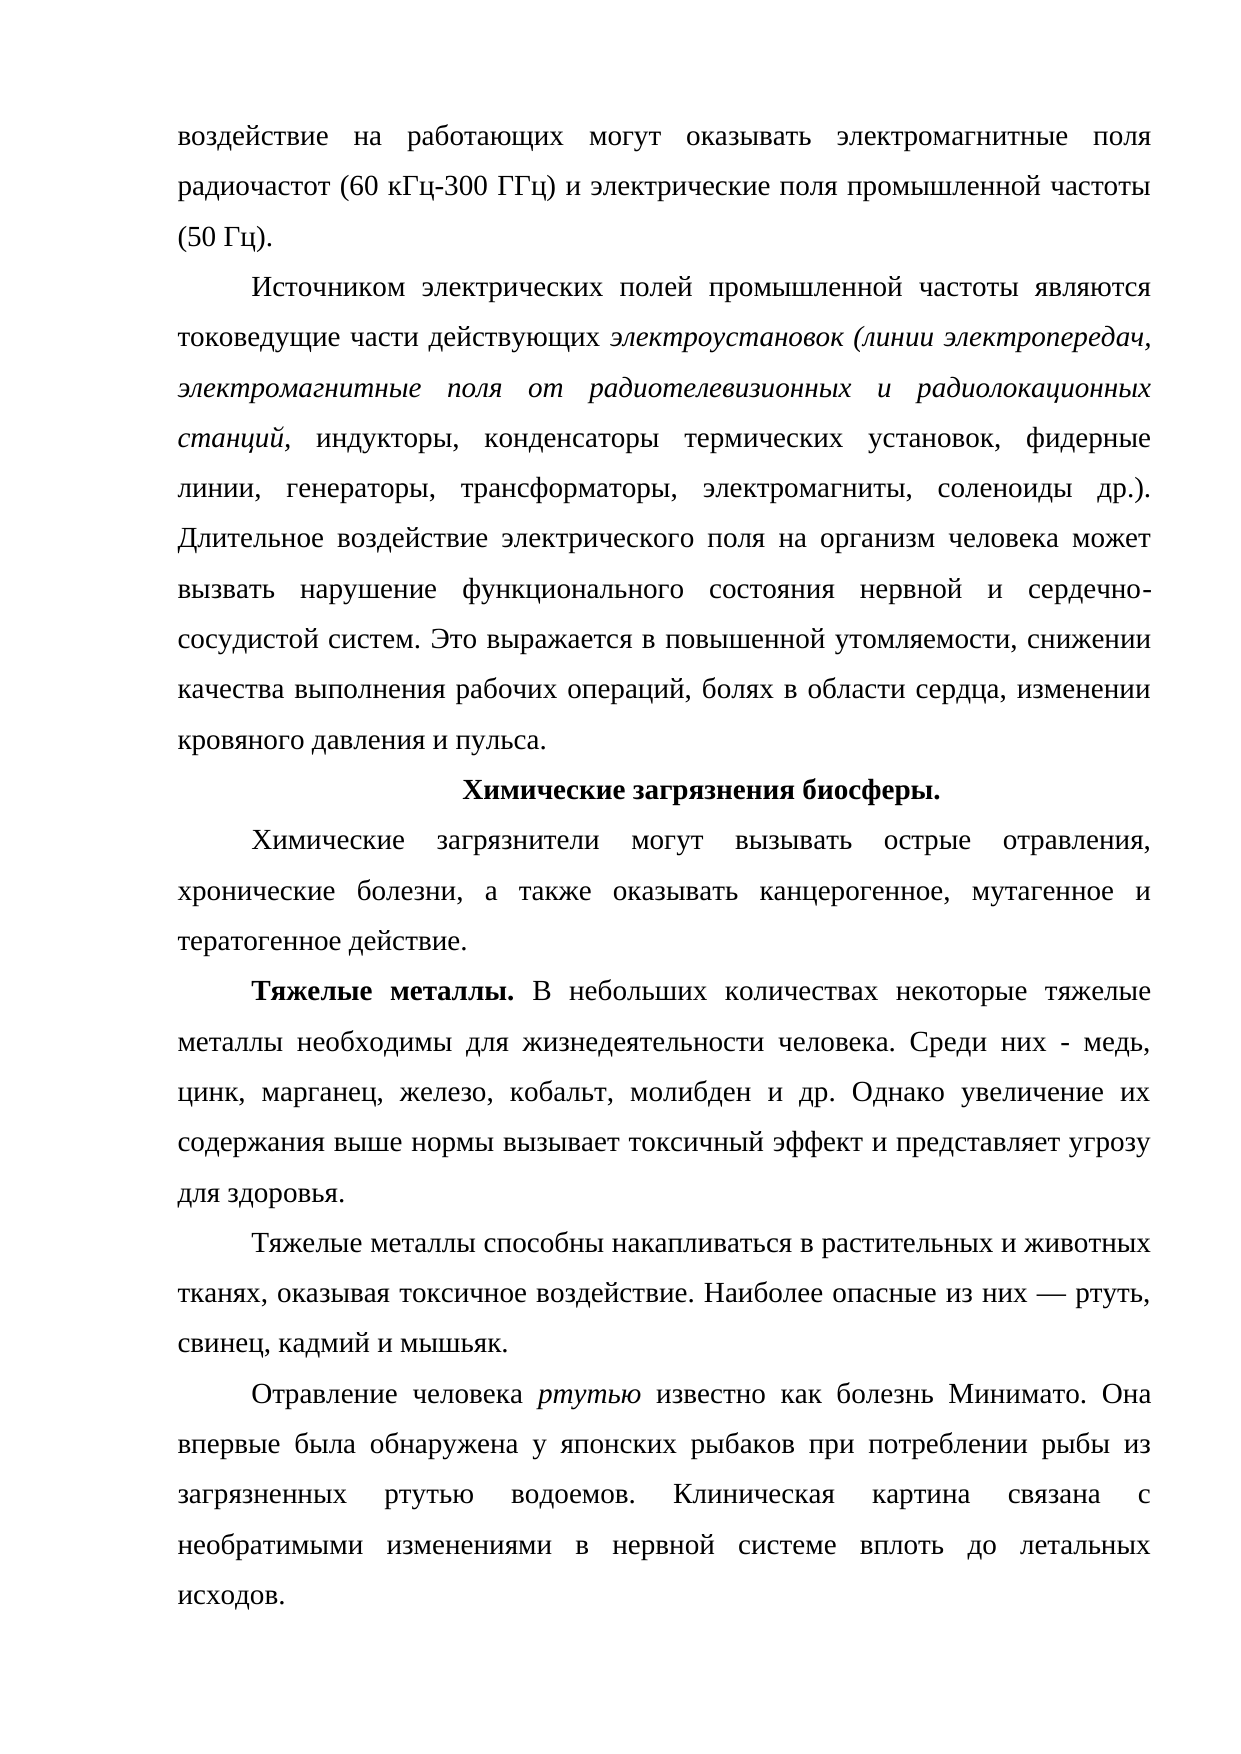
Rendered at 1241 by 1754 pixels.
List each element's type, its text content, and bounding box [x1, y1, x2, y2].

text Тяжелые металлы. В небольших количествах некоторые тяжелые металлы необходимы для жизнедеятельности человека. Среди них - медь, цинк, марганец, железо, кобальт, молибден и др. Однако увеличение их содержания выше нормы вызывает токсичный эффект и представляет угрозу для здоровья. [177, 973, 1152, 1208]
text Тяжелые металлы способны накапливаться в растительных и животных тканях, оказывая токсичное воздействие. Наиболее опасные из них — ртуть, свинец, кадмий и мышьяк. [177, 1225, 1152, 1359]
text Отравление человека ртутью известно как болезнь Минимато. Она впервые была обнаружена у японских рыбаков при потреблении рыбы из загрязненных ртутью водоемов. Клиническая картина связана с необратимыми изменениями в нервной системе вплоть до летальных исходов. [177, 1376, 1152, 1611]
text Источником электрических полей промышленной частоты являются токоведущие части действующих электроустановок (линии электропередач, электромагнитные поля от радиотелевизионных и радиолокационных станций, индукторы, конденсаторы термических установок, фидерные линии, генераторы, трансформаторы, электромагниты, соленоиды др.). Длительное воздействие электрического поля на организм человека может вызвать нарушение функционального состояния нервной и сердечнососудистой систем. Это выражается в повышенной утомляемости, снижении качества выполнения рабочих операций, болях в области сердца, изменении кровяного давления и пульса. [177, 269, 1152, 755]
text Химические загрязнения биосферы. [177, 772, 1152, 806]
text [177, 118, 1152, 252]
text Химические загрязнители могут вызывать острые отравления, хронические болезни, а также оказывать канцерогенное, мутагенное и тератогенное действие. [177, 822, 1152, 957]
